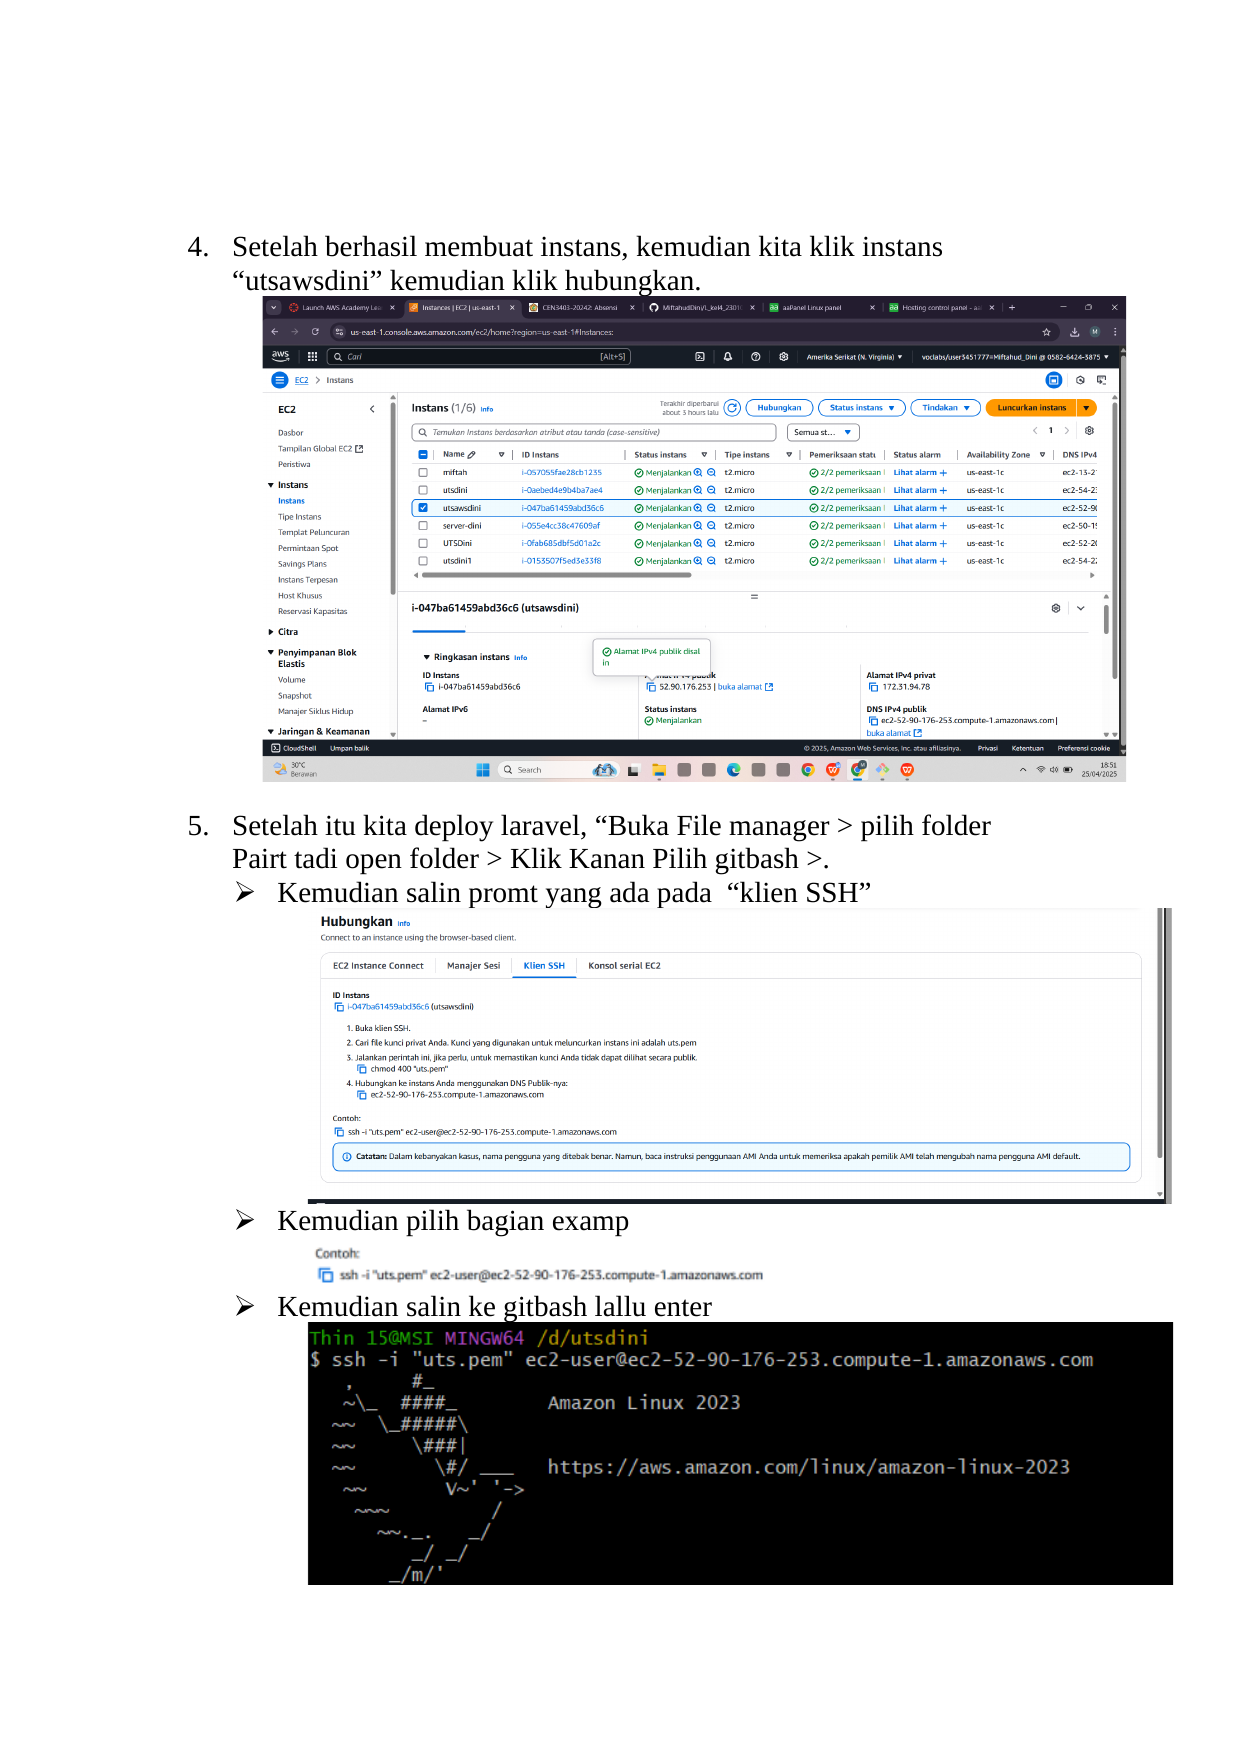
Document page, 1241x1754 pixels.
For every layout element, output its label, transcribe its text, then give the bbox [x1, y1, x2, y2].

list Kemudian salin ke gitbash lallu enter [233, 1289, 1053, 1322]
list Kemudian pilih bagian examp [233, 1203, 1053, 1237]
picture [307, 1237, 816, 1289]
list Setelah berhasil membuat instans, kemudian kita klik instans “utsawsdini” kemudian klik hubungkan. [187, 229, 1053, 296]
picture [307, 908, 1172, 1204]
picture [307, 1322, 1174, 1585]
picture [262, 296, 1127, 782]
list Setelah itu kita deploy laravel, “Buka File manager > pilih folder Pairt tadi open folder > Klik Kanan Pilih gitbash >. [187, 808, 1053, 875]
list Kemudian salin promt yang ada pada “klien SSH” [233, 875, 1053, 908]
